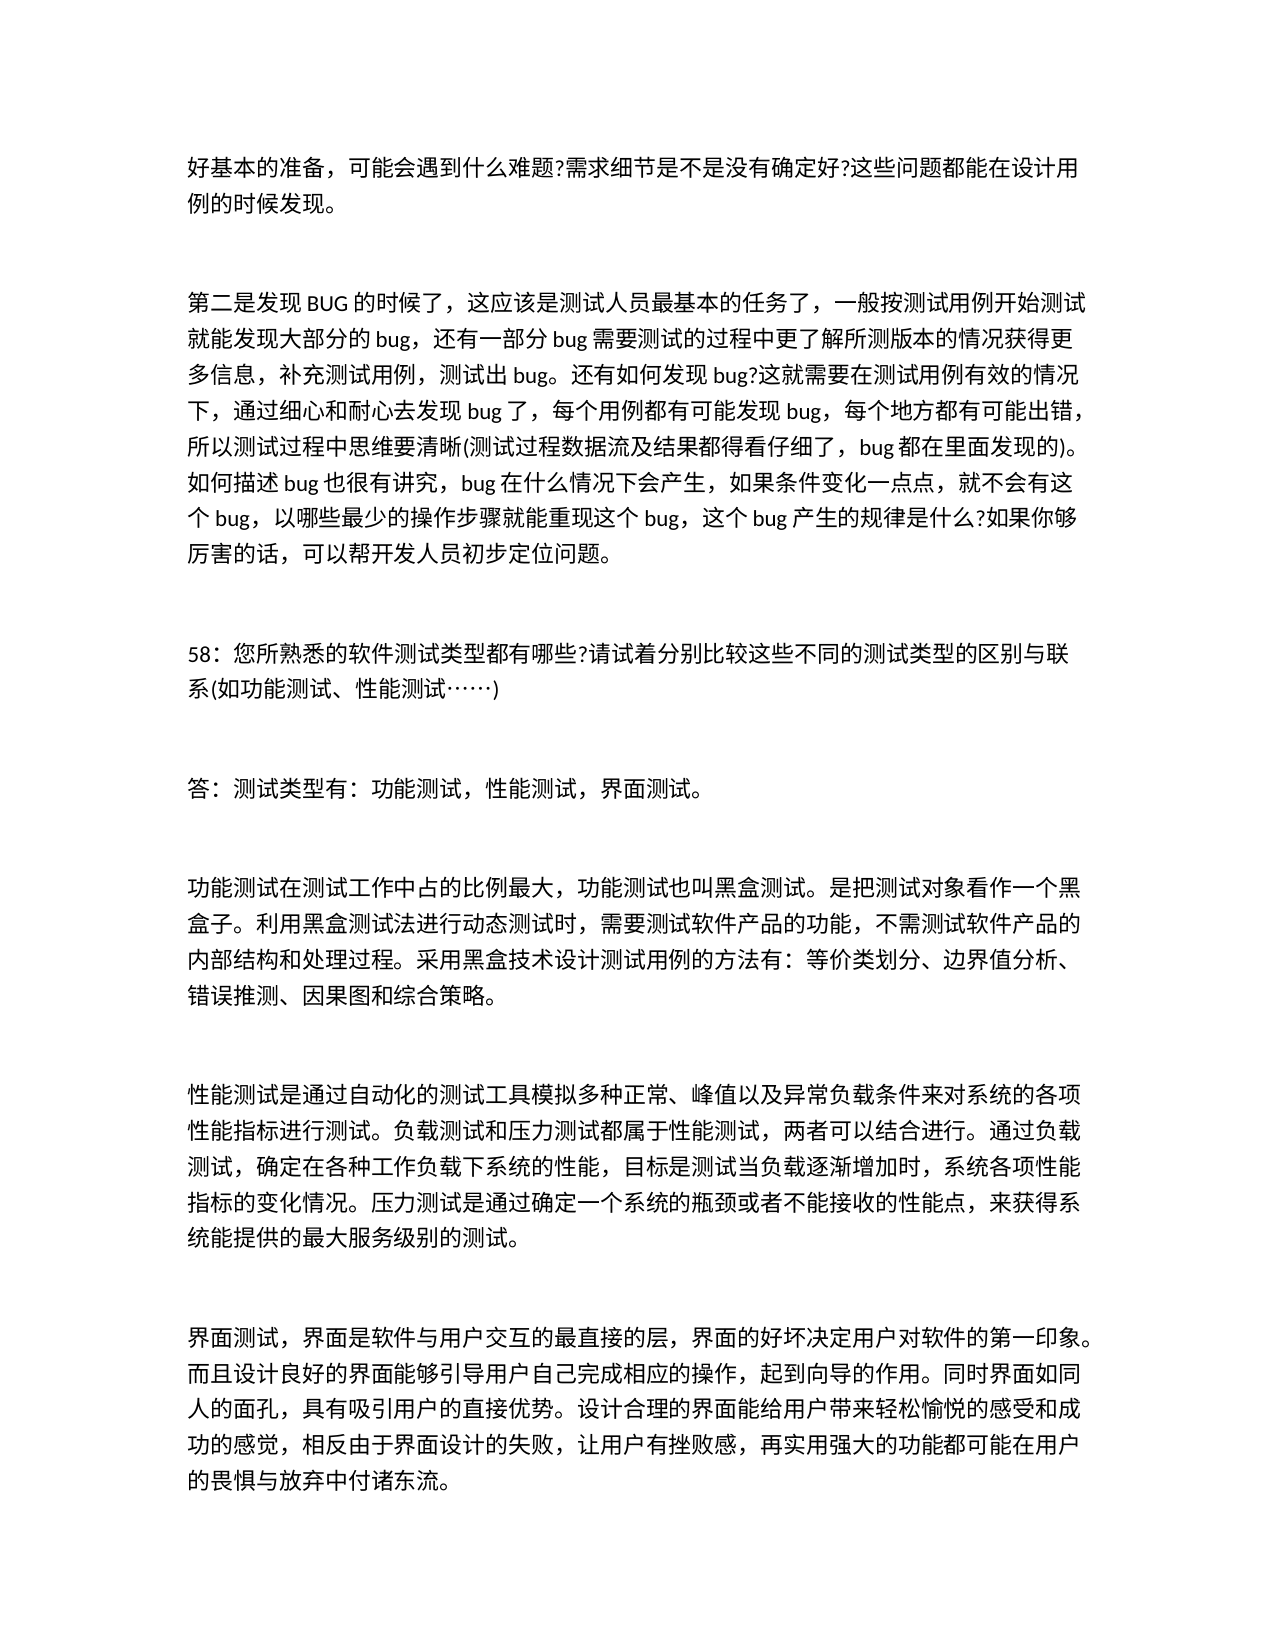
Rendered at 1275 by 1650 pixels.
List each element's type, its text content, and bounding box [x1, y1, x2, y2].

text 性能测试是通过自动化的测试工具模拟多种正常、峰值以及异常负载条件来对系统的各项性能指标进行测试。负载测试和压力测试都属于性能测试，两者可以结合进行。通过负载测试，确定在各种工作负载下系统的性能，目标是测试当负载逐渐增加时，系统各项性能指标的变化情况。压力测试是通过确定一个系统的瓶颈或者不能接收的性能点，来获得系统能提供的最大服务级别的测试。 [187, 1077, 1087, 1253]
text 功能测试在测试工作中占的比例最大，功能测试也叫黑盒测试。是把测试对象看作一个黑盒子。利用黑盒测试法进行动态测试时，需要测试软件产品的功能，不需测试软件产品的内部结构和处理过程。采用黑盒技术设计测试用例的方法有：等价类划分、边界值分析、错误推测、因果图和综合策略。 [187, 870, 1087, 1011]
text 界面测试，界面是软件与用户交互的最直接的层，界面的好坏决定用户对软件的第一印象。而且设计良好的界面能够引导用户自己完成相应的操作，起到向导的作用。同时界面如同人的面孔，具有吸引用户的直接优势。设计合理的界面能给用户带来轻松愉悦的感受和成功的感觉，相反由于界面设计的失败，让用户有挫败感，再实用强大的功能都可能在用户的畏惧与放弃中付诸东流。 [187, 1319, 1087, 1496]
text 第二是发现BUG的时候了，这应该是测试人员最基本的任务了，一般按测试用例开始测试就能发现大部分的bug，还有一部分bug需要测试的过程中更了解所测版本的情况获得更多信息，补充测试用例，测试出bug。还有如何发现bug?这就需要在测试用例有效的情况下，通过细心和耐心去发现bug了，每个用例都有可能发现bug，每个地方都有可能出错，所以测试过程中思维要清晰(测试过程数据流及结果都得看仔细了，bug都在里面发现的)。如何描述bug也很有讲究，bug在什么情况下会产生，如果条件变化一点点，就不会有这个bug，以哪些最少的操作步骤就能重现这个bug，这个bug产生的规律是什么?如果你够厉害的话，可以帮开发人员初步定位问题。 [187, 285, 1087, 569]
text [187, 150, 1087, 219]
text 答：测试类型有：功能测试，性能测试，界面测试。 [187, 771, 1087, 804]
text 58：您所熟悉的软件测试类型都有哪些?请试着分别比较这些不同的测试类型的区别与联系(如功能测试、性能测试……) [187, 635, 1087, 704]
